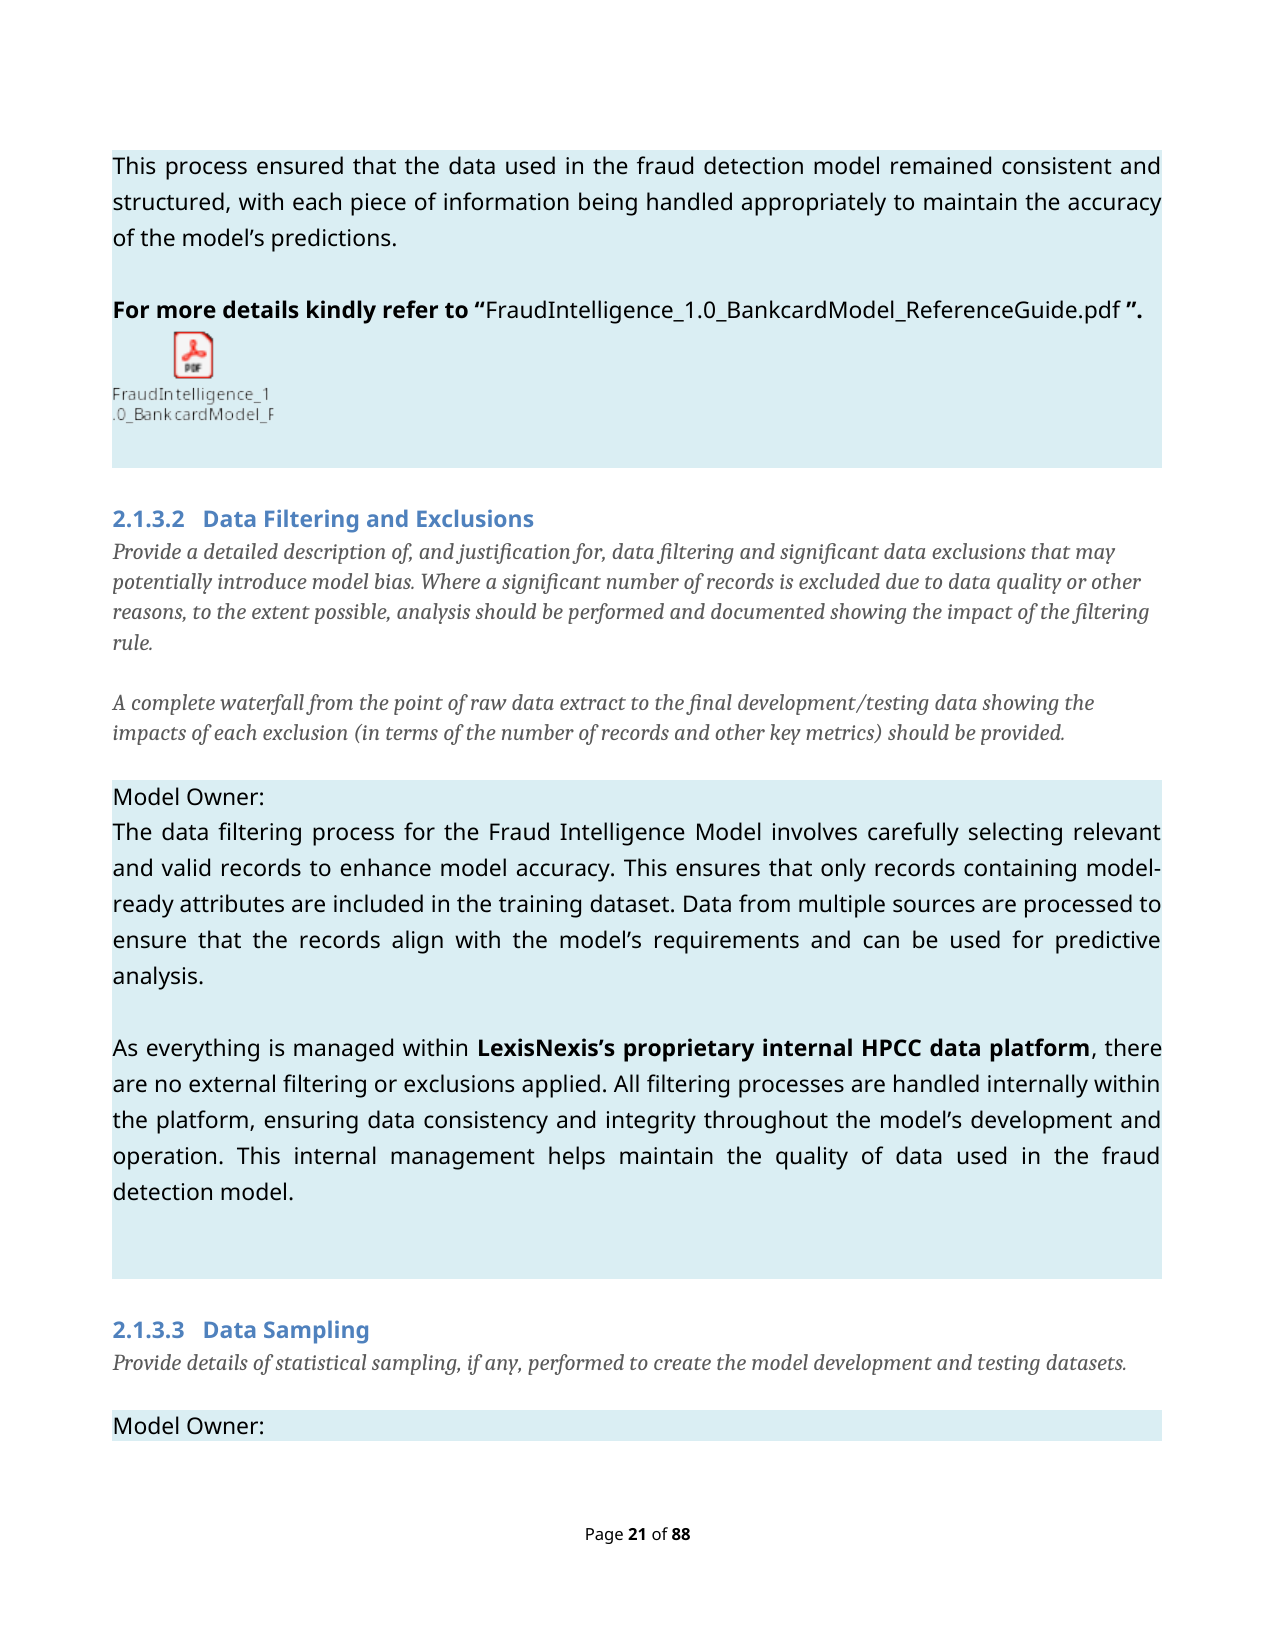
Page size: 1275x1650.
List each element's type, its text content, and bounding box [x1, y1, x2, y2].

text A complete waterfall from the point of raw data extract to the final development/testing data showing the impacts of each exclusion (in terms of the number of records and other key metrics) should be provided. [112, 690, 1162, 746]
text Provide details of statistical sampling, if any, performed to create the model development and testing datasets. [112, 1350, 1162, 1376]
text As everything is managed within LexisNexis’s proprietary internal HPCC data platform, there are no external filtering or exclusions applied. All filtering processes are handled internally within the platform, ensuring data consistency and integrity throughout the model’s development and operation. This internal management helps maintain the quality of data used in the fraud detection model. [112, 1032, 1162, 1207]
subtitle Data Sampling [112, 1314, 1162, 1345]
text The data filtering process for the Fraud Intelligence Model involves carefully selecting relevant and valid records to enhance model accuracy. This ensures that only records containing model-ready attributes are included in the training dataset. Data from multiple sources are processed to ensure that the records align with the model’s requirements and can be used for predictive analysis. [112, 816, 1162, 991]
text Model Owner: [112, 780, 1162, 812]
text For more details kindly refer to “FraudIntelligence_1.0_BankcardModel_ReferenceGuide.pdf ”. [112, 294, 1162, 325]
text This process ensured that the data used in the fraud detection model remained consistent and structured, with each piece of information being handled appropriately to maintain the accuracy of the model’s predictions. [112, 150, 1162, 253]
text Provide a detailed description of, and justification for, data filtering and significant data exclusions that may potentially introduce model bias. Where a significant number of records is excluded due to data quality or other reasons, to the extent possible, analysis should be performed and documented showing the impact of the filtering rule. [112, 539, 1162, 656]
text Model Owner: [112, 1410, 1162, 1441]
subtitle Data Filtering and Exclusions [112, 503, 1162, 534]
